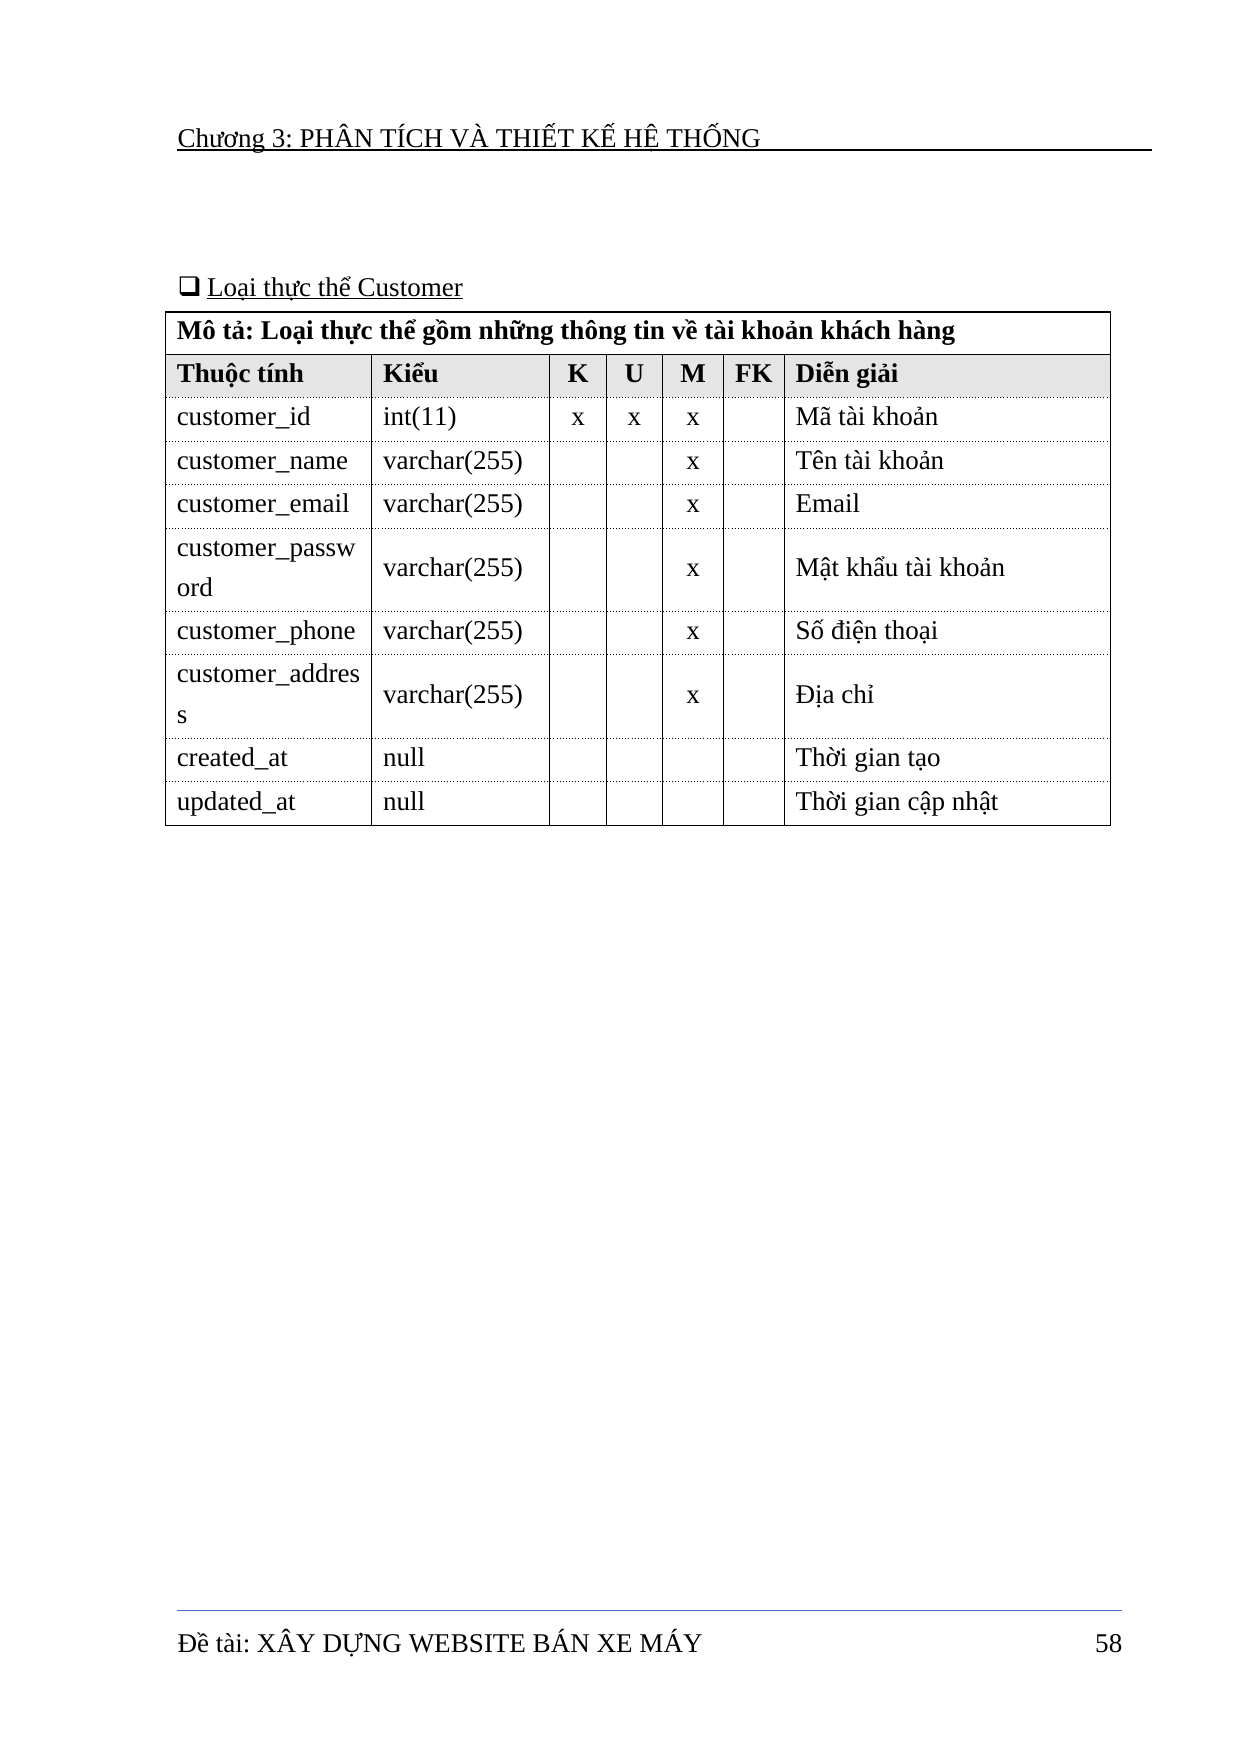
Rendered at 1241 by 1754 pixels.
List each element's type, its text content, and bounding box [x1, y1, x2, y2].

table_cell varchar(255) [372, 441, 549, 484]
table_cell [607, 611, 662, 654]
table_cell Thuộc tính [166, 355, 371, 397]
table_cell x [607, 397, 662, 441]
table_cell [607, 484, 662, 528]
table_cell Kiểu [372, 355, 549, 397]
table_cell x [663, 397, 723, 441]
table_cell Địa chỉ [785, 654, 1110, 738]
table_cell [607, 781, 662, 825]
table_cell FK [724, 355, 784, 397]
table_cell U [607, 355, 662, 397]
table_cell [550, 611, 606, 654]
table_cell customer_password [166, 528, 371, 611]
table_cell x [663, 441, 723, 484]
table_cell [550, 484, 606, 528]
table_cell [663, 781, 723, 825]
table_cell [607, 654, 662, 738]
table_cell [724, 738, 784, 781]
table_cell [550, 654, 606, 738]
table_cell [724, 528, 784, 611]
table_cell customer_address [166, 654, 371, 738]
table_cell Thời gian tạo [785, 738, 1110, 781]
table_cell [663, 738, 723, 781]
table_cell K [550, 355, 606, 397]
table_cell [724, 611, 784, 654]
table_cell Số điện thoại [785, 611, 1110, 654]
table_cell [724, 781, 784, 825]
table_cell Mã tài khoản [785, 397, 1110, 441]
table_cell varchar(255) [372, 528, 549, 611]
table_cell Mật khẩu tài khoản [785, 528, 1110, 611]
table_header Mô tả: Loại thực thể gồm những thông tin về tài khoản khách hàng [166, 313, 1110, 354]
table_cell customer_name [166, 441, 371, 484]
table_cell x [663, 611, 723, 654]
table_cell varchar(255) [372, 484, 549, 528]
table_cell [607, 528, 662, 611]
table_cell M [663, 355, 723, 397]
table_cell [550, 528, 606, 611]
table_cell null [372, 781, 549, 825]
table_cell Email [785, 484, 1110, 528]
table_cell [724, 441, 784, 484]
table_cell varchar(255) [372, 654, 549, 738]
table_cell x [663, 654, 723, 738]
table_cell [607, 441, 662, 484]
table_cell int(11) [372, 397, 549, 441]
text Loại thực thể Customer [177, 271, 1122, 302]
table_cell [724, 484, 784, 528]
table_cell [550, 781, 606, 825]
table_cell [607, 738, 662, 781]
table_cell x [663, 528, 723, 611]
table_cell [550, 441, 606, 484]
table_cell x [663, 484, 723, 528]
table_cell Thời gian cập nhật [785, 781, 1110, 825]
table_cell [724, 654, 784, 738]
table_cell customer_id [166, 397, 371, 441]
table_cell null [372, 738, 549, 781]
table_cell Diễn giải [785, 355, 1110, 397]
table_cell Tên tài khoản [785, 441, 1110, 484]
table_cell customer_phone [166, 611, 371, 654]
table_cell updated_at [166, 781, 371, 825]
table_cell x [550, 397, 606, 441]
table_cell created_at [166, 738, 371, 781]
table_cell customer_email [166, 484, 371, 528]
table_cell [550, 738, 606, 781]
table_cell varchar(255) [372, 611, 549, 654]
table_cell [724, 397, 784, 441]
